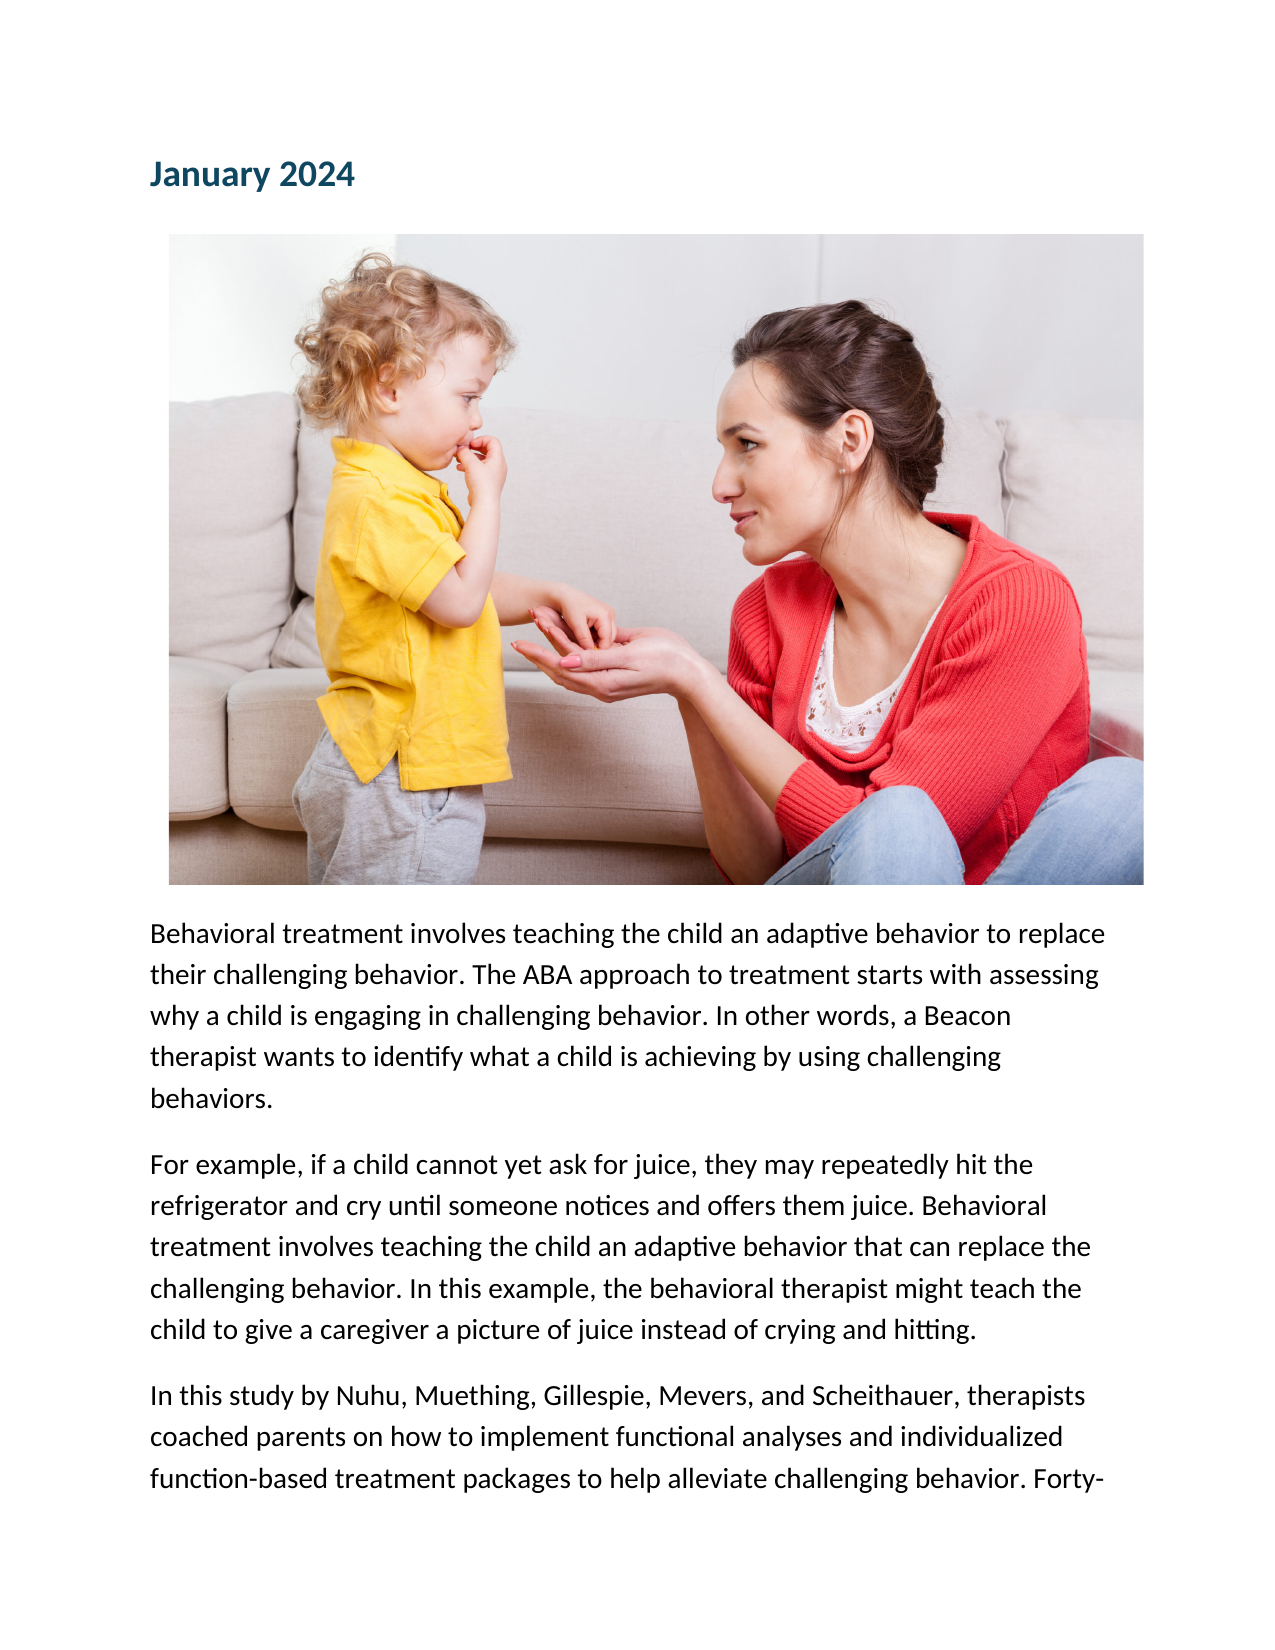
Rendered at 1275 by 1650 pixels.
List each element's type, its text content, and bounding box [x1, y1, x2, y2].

text Behavioral treatment involves teaching the child an adaptive behavior to replace their challenging behavior. The ABA approach to treatment starts with assessing why a child is engaging in challenging behavior. In other words, a Beacon therapist wants to identify what a child is achieving by using challenging behaviors. [150, 915, 1125, 1115]
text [150, 1377, 1125, 1495]
text For example, if a child cannot yet ask for juice, they may repeatedly hit the refrigerator and cry until someone notices and offers them juice. Behavioral treatment involves teaching the child an adaptive behavior that can replace the challenging behavior. In this example, the behavioral therapist might teach the child to give a caregiver a picture of juice instead of crying and hitting. [150, 1146, 1125, 1347]
subtitle January 2024 [150, 150, 1125, 196]
